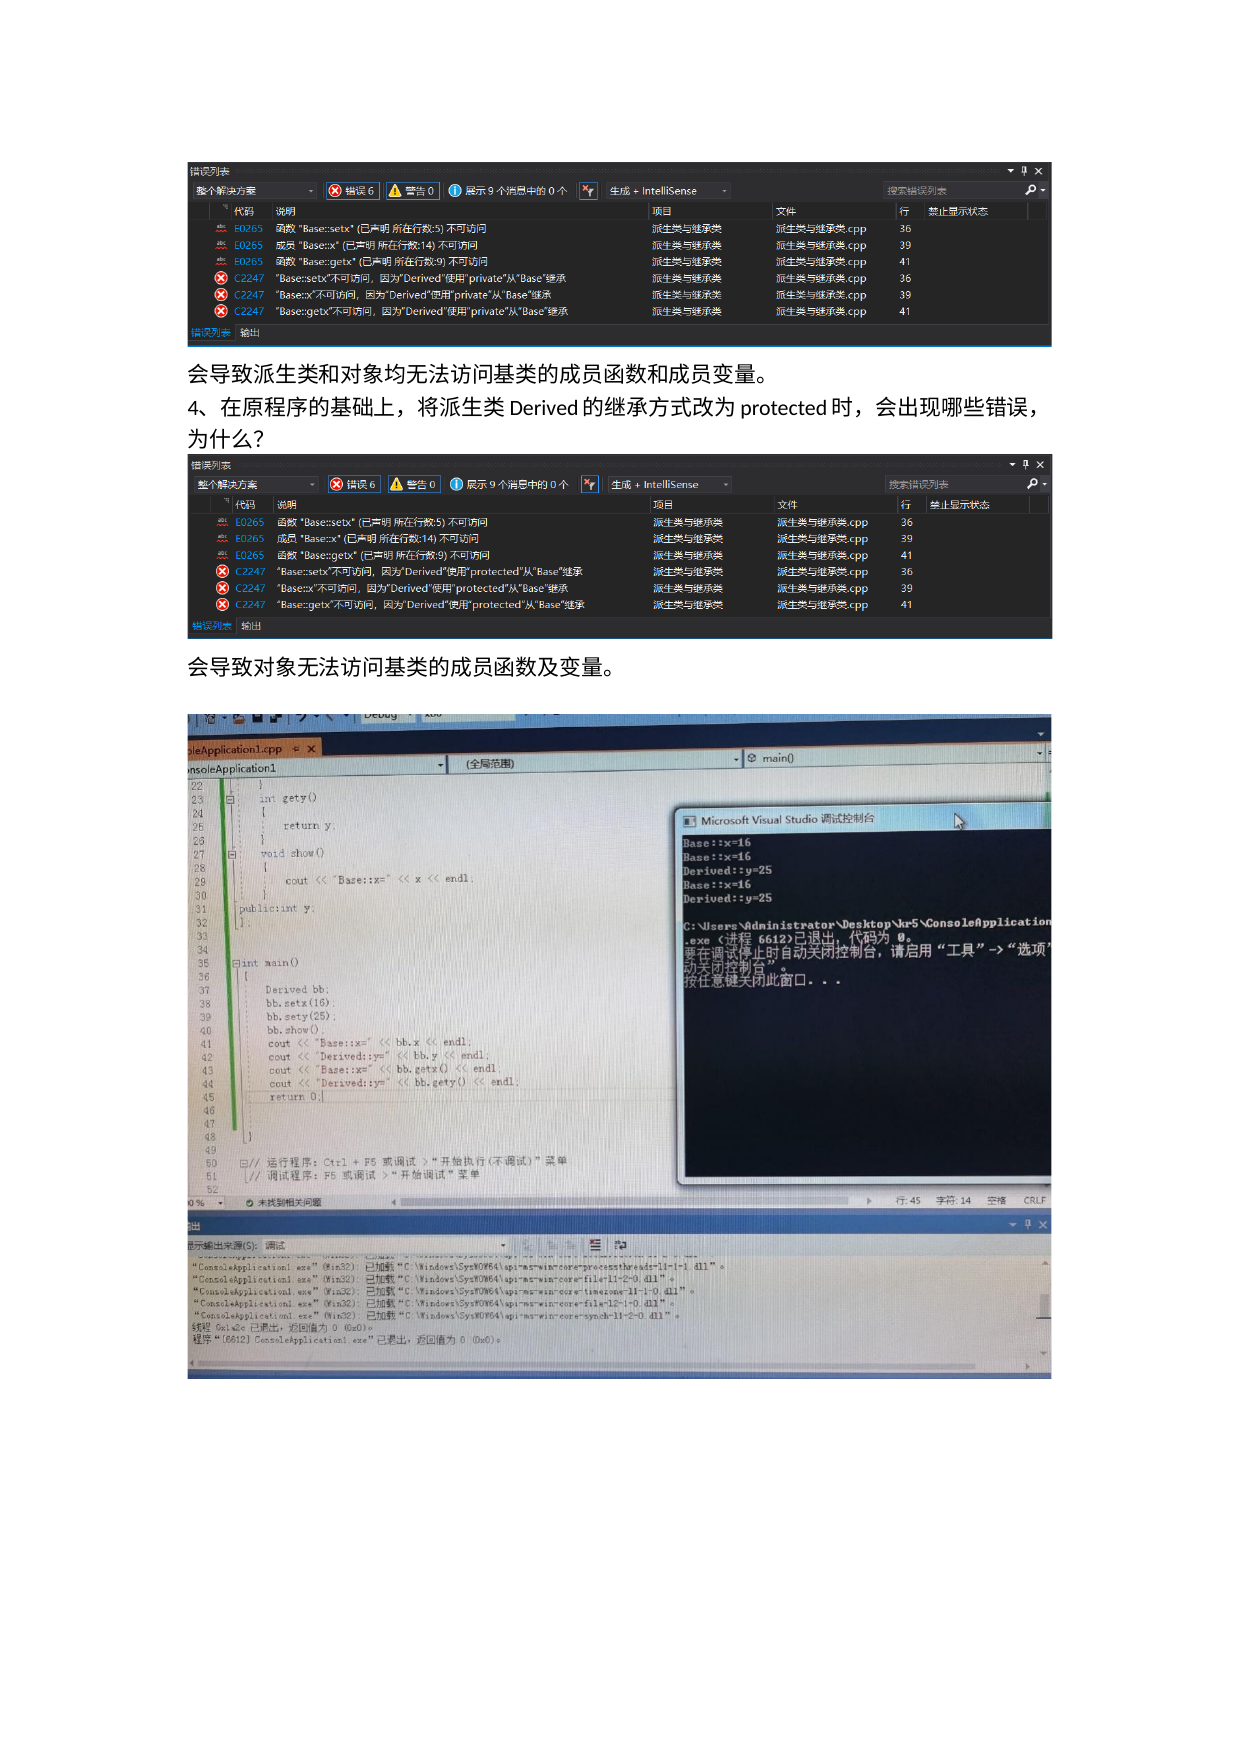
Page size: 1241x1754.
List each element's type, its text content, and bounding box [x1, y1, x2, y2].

text 会导致派生类和对象均无法访问基类的成员函数和成员变量。 [187, 357, 1053, 389]
list 在原程序的基础上，将派生类Derived的继承方式改为protected时，会出现哪些错误，为什么？ [187, 389, 1053, 454]
picture [187, 162, 1052, 347]
picture [187, 454, 1053, 639]
text 会导致对象无法访问基类的成员函数及变量。 [187, 649, 1053, 682]
picture [187, 714, 1052, 1379]
